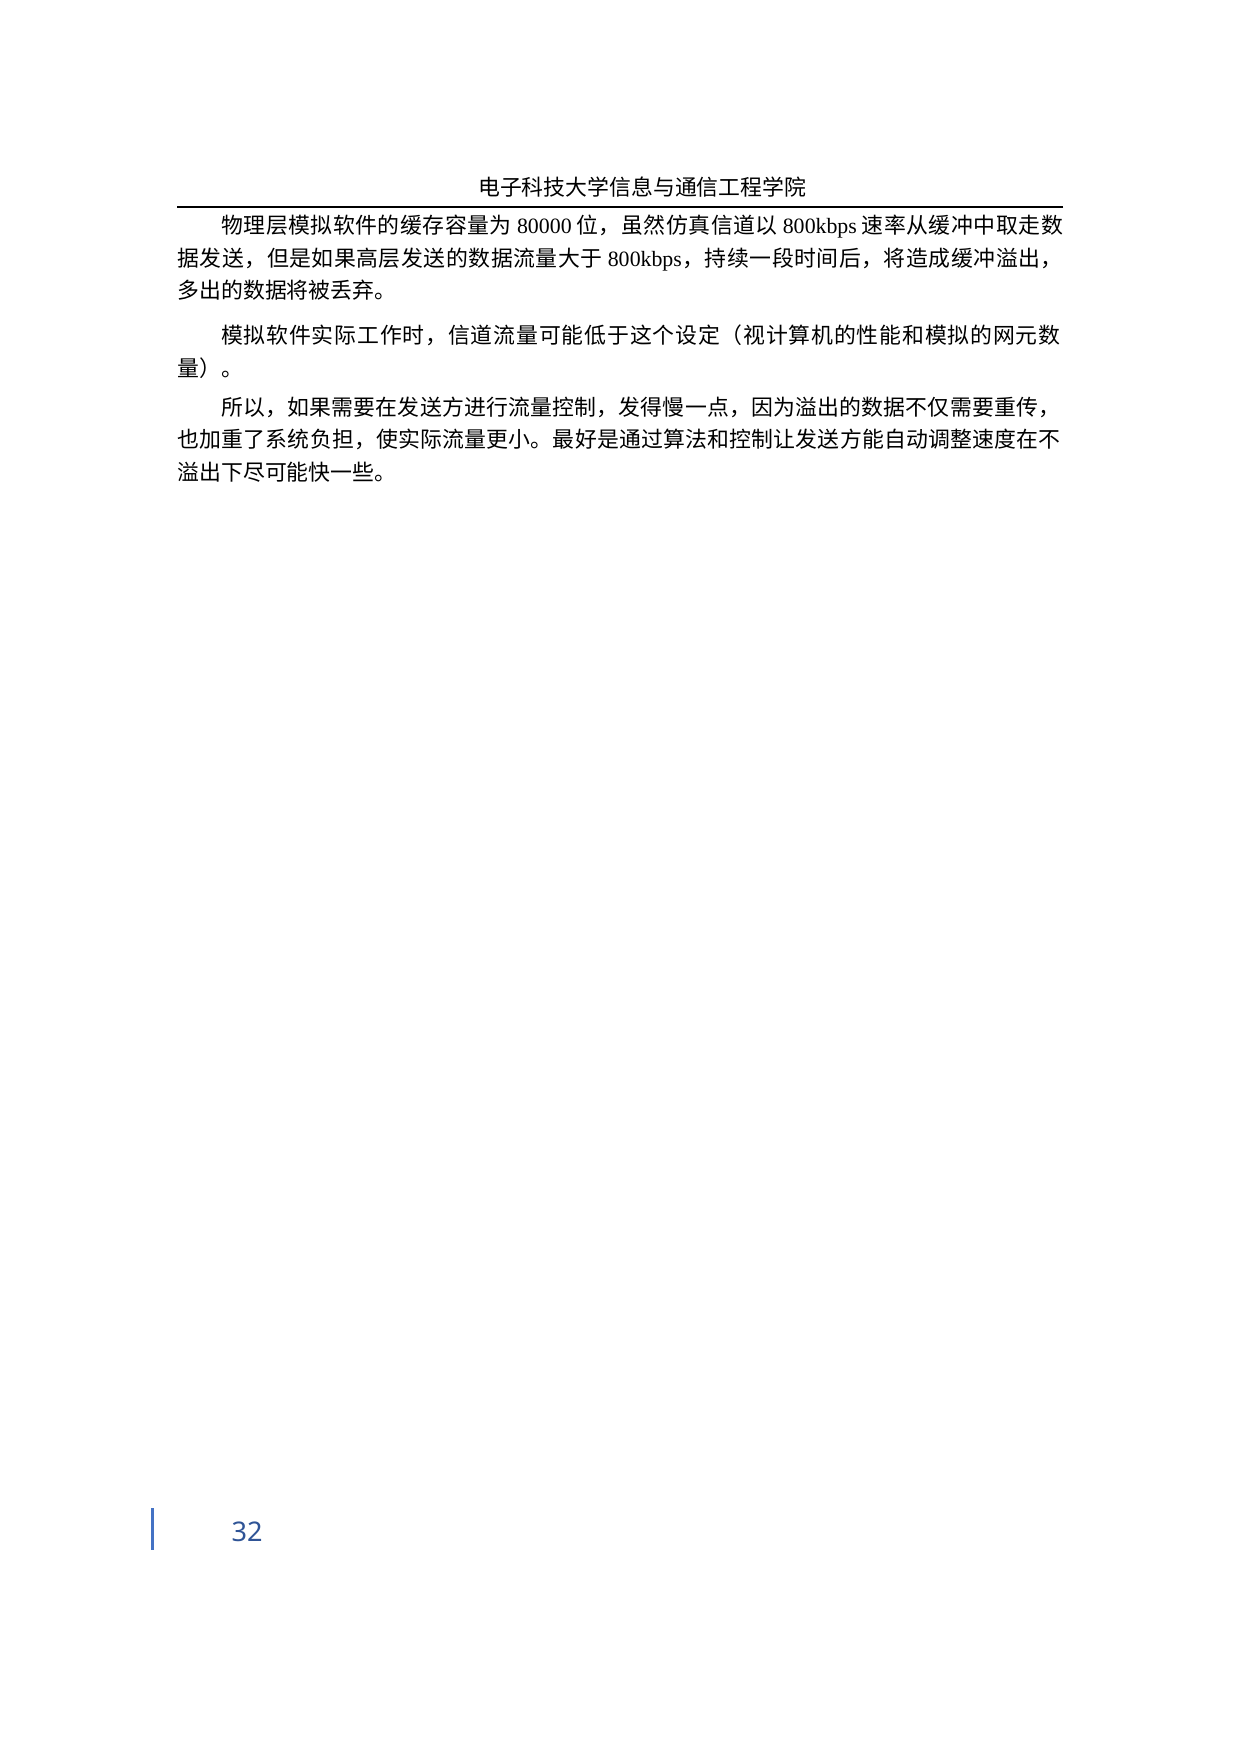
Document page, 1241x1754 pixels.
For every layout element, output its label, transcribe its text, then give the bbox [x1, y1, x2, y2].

text 模拟软件实际工作时，信道流量可能低于这个设定（视计算机的性能和模拟的网元数量）。 [177, 318, 1063, 383]
text 物理层模拟软件的缓存容量为80000位，虽然仿真信道以800kbps速率从缓冲中取走数据发送，但是如果高层发送的数据流量大于800kbps，持续一段时间后，将造成缓冲溢出，多出的数据将被丢弃。 [177, 208, 1063, 305]
text 所以，如果需要在发送方进行流量控制，发得慢一点，因为溢出的数据不仅需要重传，也加重了系统负担，使实际流量更小。最好是通过算法和控制让发送方能自动调整速度在不溢出下尽可能快一些。 [177, 389, 1063, 487]
